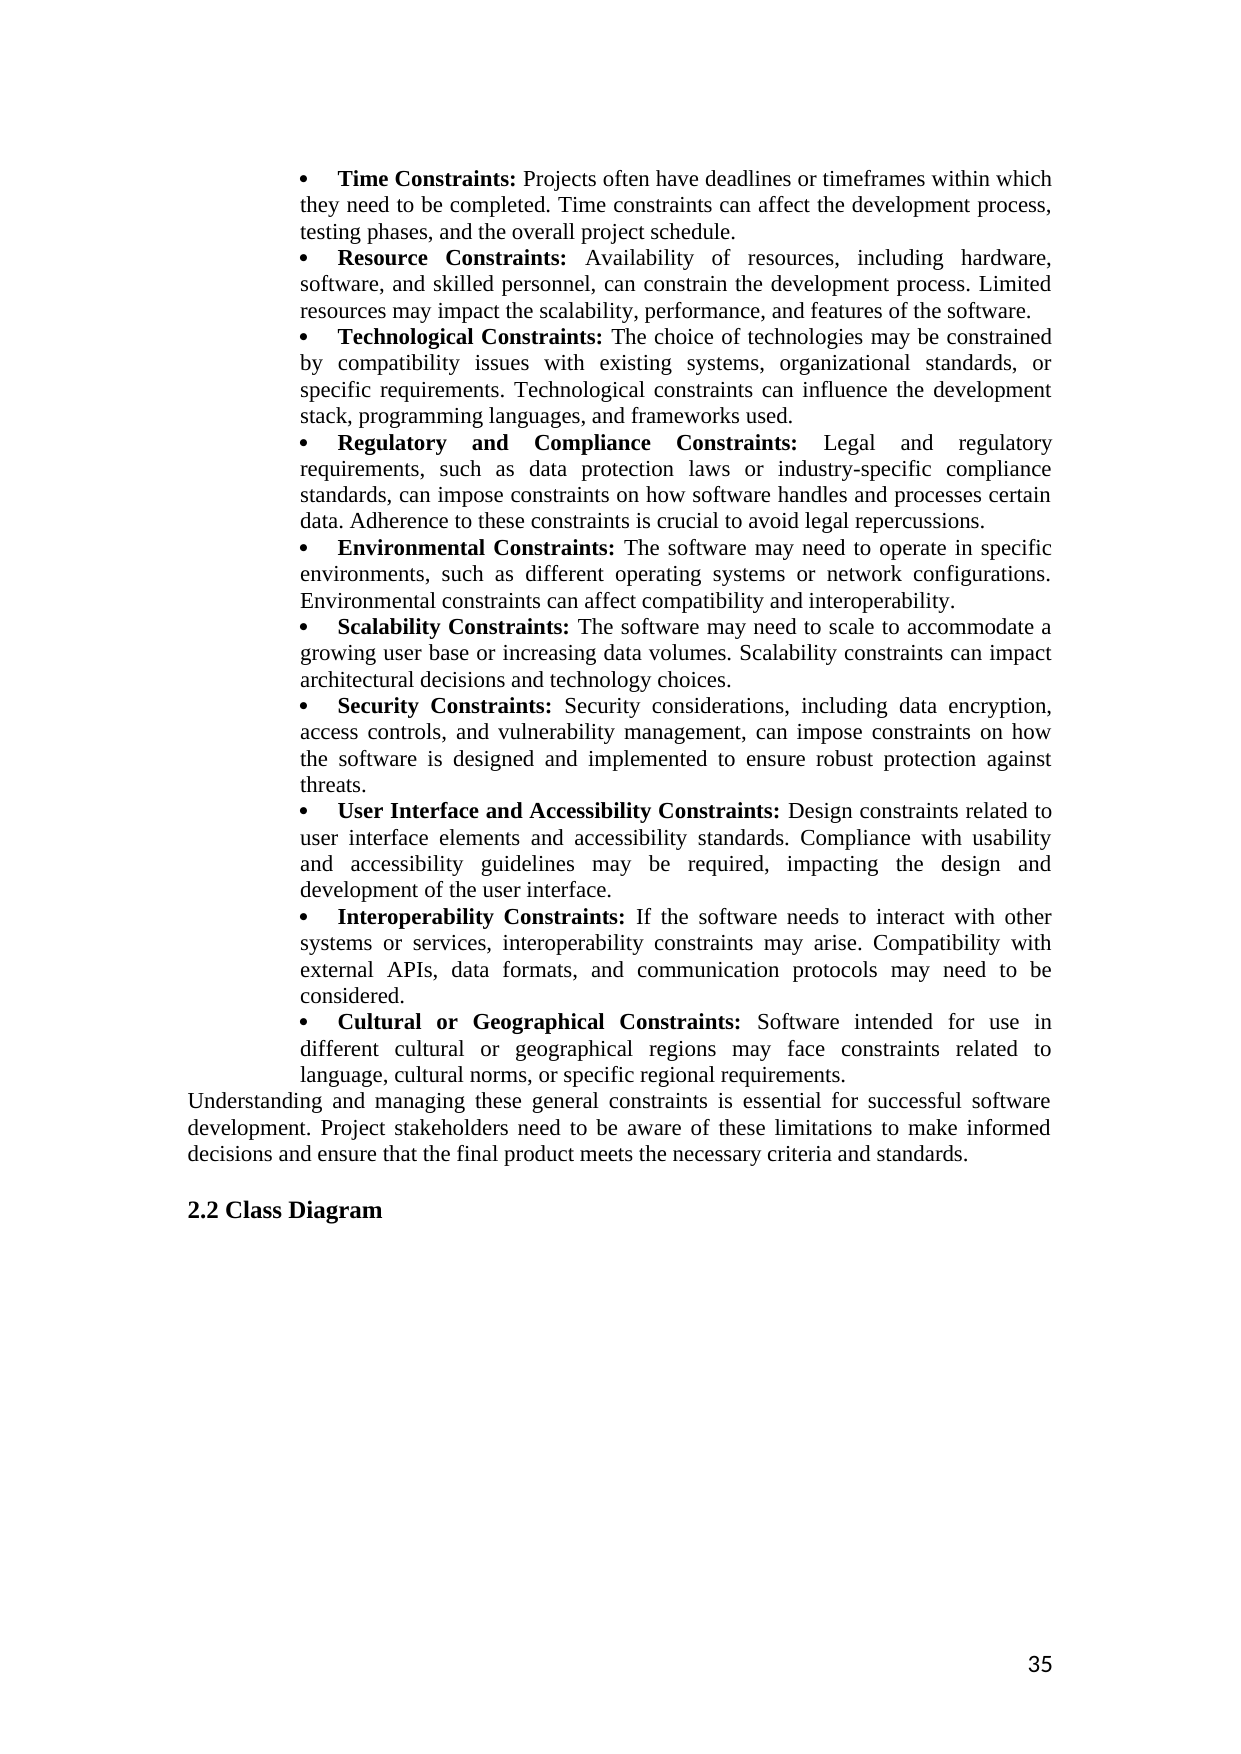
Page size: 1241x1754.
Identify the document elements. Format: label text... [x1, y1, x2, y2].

list Time Constraints: Projects often have deadlines or timeframes within which they need to be completed. Time constraints can affect the development process, testing phases, and the overall project schedule. [300, 165, 1053, 244]
list User Interface and Accessibility Constraints: Design constraints related to user interface elements and accessibility standards. Compliance with usability and accessibility guidelines may be required, impacting the design and development of the user interface. [300, 797, 1053, 903]
list Cultural or Geographical Constraints: Software intended for use in different cultural or geographical regions may face constraints related to language, cultural norms, or specific regional requirements. [300, 1008, 1053, 1087]
list Interoperability Constraints: If the software needs to interact with other systems or services, interoperability constraints may arise. Compatibility with external APIs, data formats, and communication protocols may need to be considered. [300, 903, 1053, 1008]
list Environmental Constraints: The software may need to operate in specific environments, such as different operating systems or network configurations. Environmental constraints can affect compatibility and interoperability. [300, 534, 1053, 613]
list Technological Constraints: The choice of technologies may be constrained by compatibility issues with existing systems, organizational standards, or specific requirements. Technological constraints can influence the development stack, programming languages, and frameworks used. [300, 323, 1053, 428]
list Regulatory and Compliance Constraints: Legal and regulatory requirements, such as data protection laws or industry-specific compliance standards, can impose constraints on how software handles and processes certain data. Adherence to these constraints is crucial to avoid legal repercussions. [300, 428, 1053, 534]
list Security Constraints: Security considerations, including data encryption, access controls, and vulnerability management, can impose constraints on how the software is designed and implemented to ensure robust protection against threats. [300, 692, 1053, 797]
list Resource Constraints: Availability of resources, including hardware, software, and skilled personnel, can constrain the development process. Limited resources may impact the scalability, performance, and features of the software. [300, 244, 1053, 323]
list Scalability Constraints: The software may need to scale to accommodate a growing user base or increasing data volumes. Scalability constraints can impact architectural decisions and technology choices. [300, 613, 1053, 692]
text 2.2 Class Diagram [187, 1195, 1053, 1224]
text Understanding and managing these general constraints is essential for successful software development. Project stakeholders need to be aware of these limitations to make informed decisions and ensure that the final product meets the necessary criteria and standards. [187, 1087, 1053, 1166]
